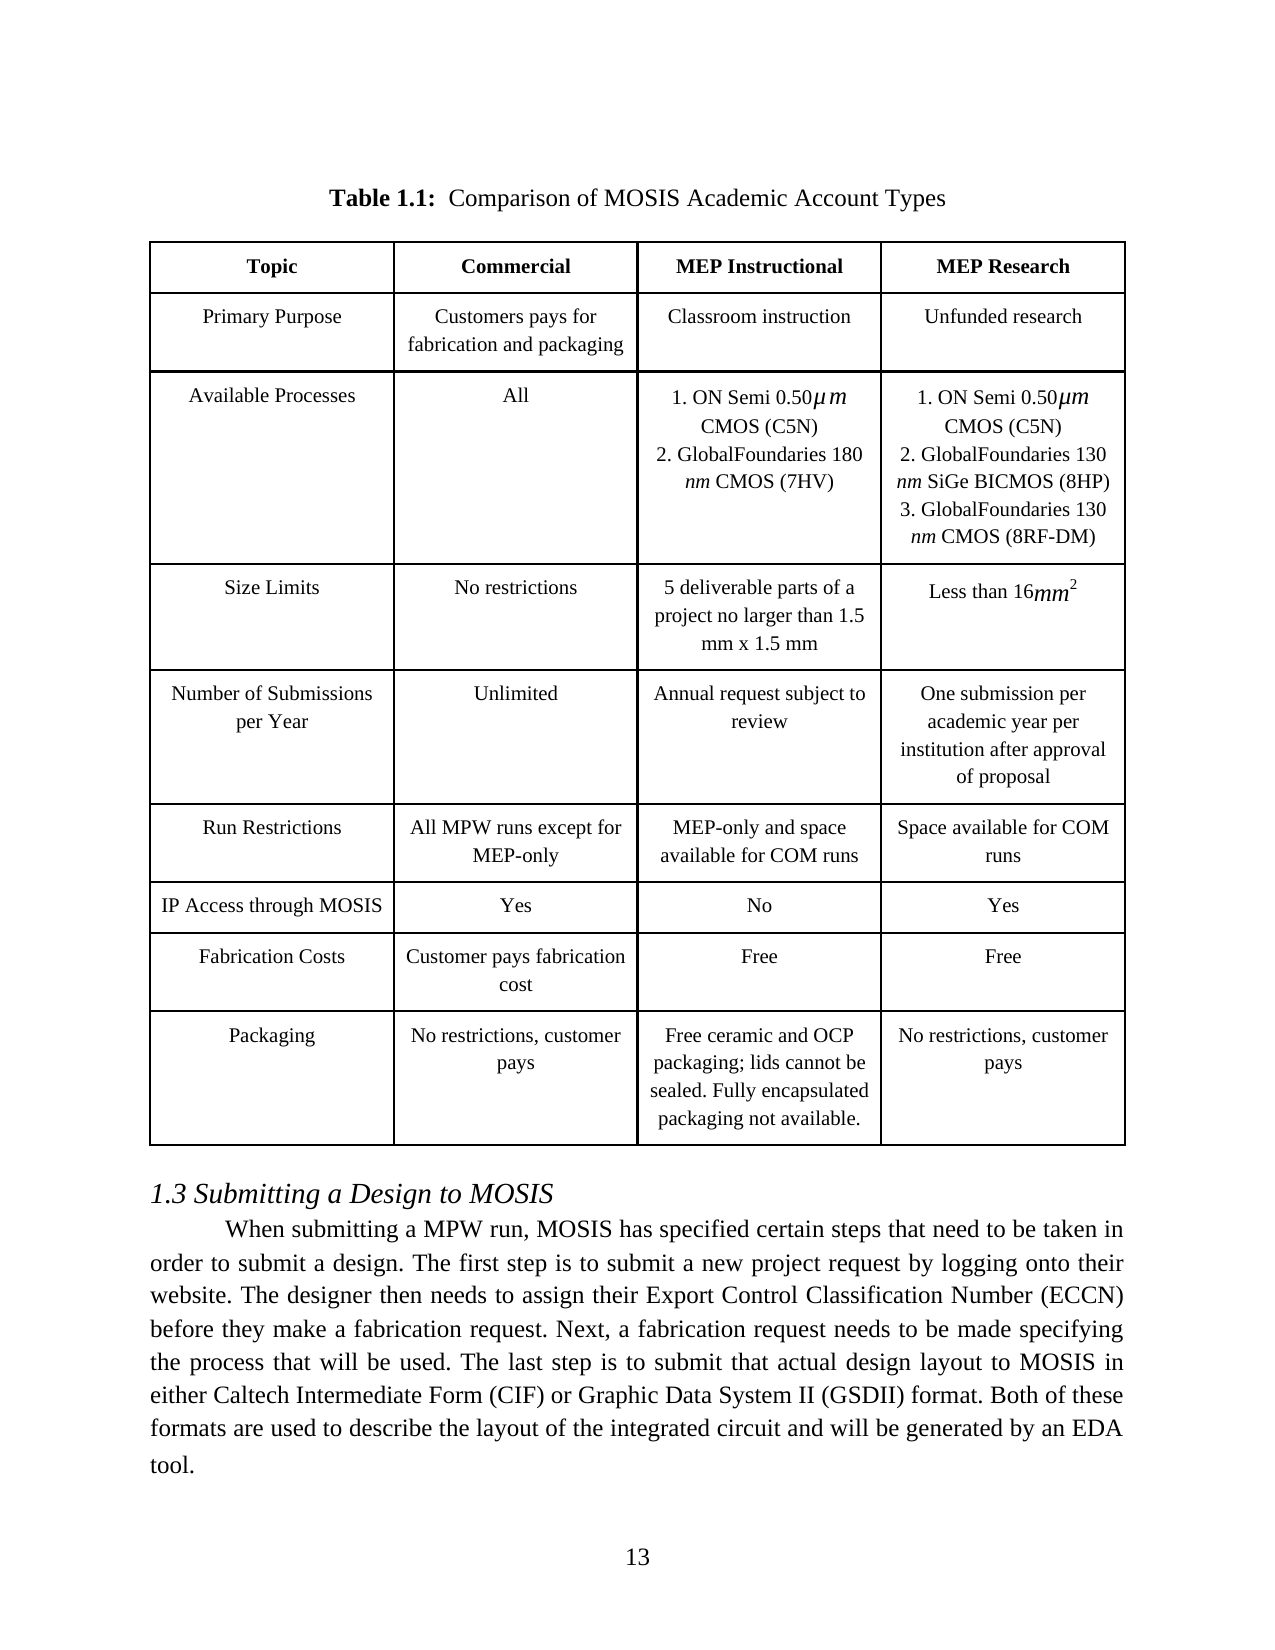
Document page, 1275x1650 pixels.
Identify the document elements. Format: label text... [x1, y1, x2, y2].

table_header Topic [151, 243, 393, 292]
table_cell Space available for COM runs [882, 805, 1124, 881]
table_cell MEP-only and space available for COM runs [639, 805, 880, 881]
table_header MEP Research [882, 243, 1124, 292]
table_cell Customers pays for fabrication and packaging [395, 294, 636, 370]
table_header MEP Instructional [639, 243, 880, 292]
table_cell No restrictions, customer pays [882, 1012, 1124, 1144]
table_cell IP Access through MOSIS [151, 883, 393, 932]
text 1.3 Submitting a Design to MOSIS [150, 1176, 1125, 1209]
table_cell Unfunded research [882, 294, 1124, 370]
table_cell Free [882, 934, 1124, 1010]
table_cell Primary Purpose [151, 294, 393, 370]
table_cell No [639, 883, 880, 932]
table_cell Yes [882, 883, 1124, 932]
table_cell No restrictions [395, 565, 636, 669]
table_cell 1. ON Semi 0.50CMOS (C5N) 2. GlobalFoundaries 130 nm SiGe BICMOS (8HP) 3. GlobalFoundaries 130 nm CMOS (8RF-DM) [882, 373, 1124, 563]
table_cell 5 deliverable parts of a project no larger than 1.5 mm x 1.5 mm [639, 565, 880, 669]
table_cell 1. ON Semi 0.50CMOS (C5N) 2. GlobalFoundaries 180 nm CMOS (7HV) [639, 373, 880, 563]
table_cell Number of Submissions per Year [151, 671, 393, 802]
table_cell Unlimited [395, 671, 636, 802]
table_cell Size Limits [151, 565, 393, 669]
table_cell No restrictions, customer pays [395, 1012, 636, 1144]
text When submitting a MPW run, MOSIS has specified certain steps that need to be taken in order to submit a design. The first step is to submit a new project request by logging onto their website. The designer then needs to assign their Export Control Classification Number (ECCN) before they make a fabrication request. Next, a fabrication request needs to be made specifying the process that will be used. The last step is to submit that actual design layout to MOSIS in either Caltech Intermediate Form (CIF) or Graphic Data System II (GSDII) format. Both of these formats are used to describe the layout of the integrated circuit and will be generated by an EDA tool. [150, 1214, 1125, 1480]
table_cell Packaging [151, 1012, 393, 1144]
table_cell Yes [395, 883, 636, 932]
table_cell Run Restrictions [151, 805, 393, 881]
table_cell Fabrication Costs [151, 934, 393, 1010]
table_cell Customer pays fabrication cost [395, 934, 636, 1010]
table_cell Classroom instruction [639, 294, 880, 370]
table_cell Less than 16 [882, 565, 1124, 669]
table_cell One submission per academic year per institution after approval of proposal [882, 671, 1124, 802]
table_cell All MPW runs except for MEP-only [395, 805, 636, 881]
table_cell All [395, 373, 636, 563]
table_header Commercial [395, 243, 636, 292]
text Table 1.1: Comparison of MOSIS Academic Account Types [150, 183, 1125, 212]
table_cell Free ceramic and OCP packaging; lids cannot be sealed. Fully encapsulated packaging not available. [639, 1012, 880, 1144]
table_cell Available Processes [151, 373, 393, 563]
table_cell Annual request subject to review [639, 671, 880, 802]
table_cell Free [639, 934, 880, 1010]
